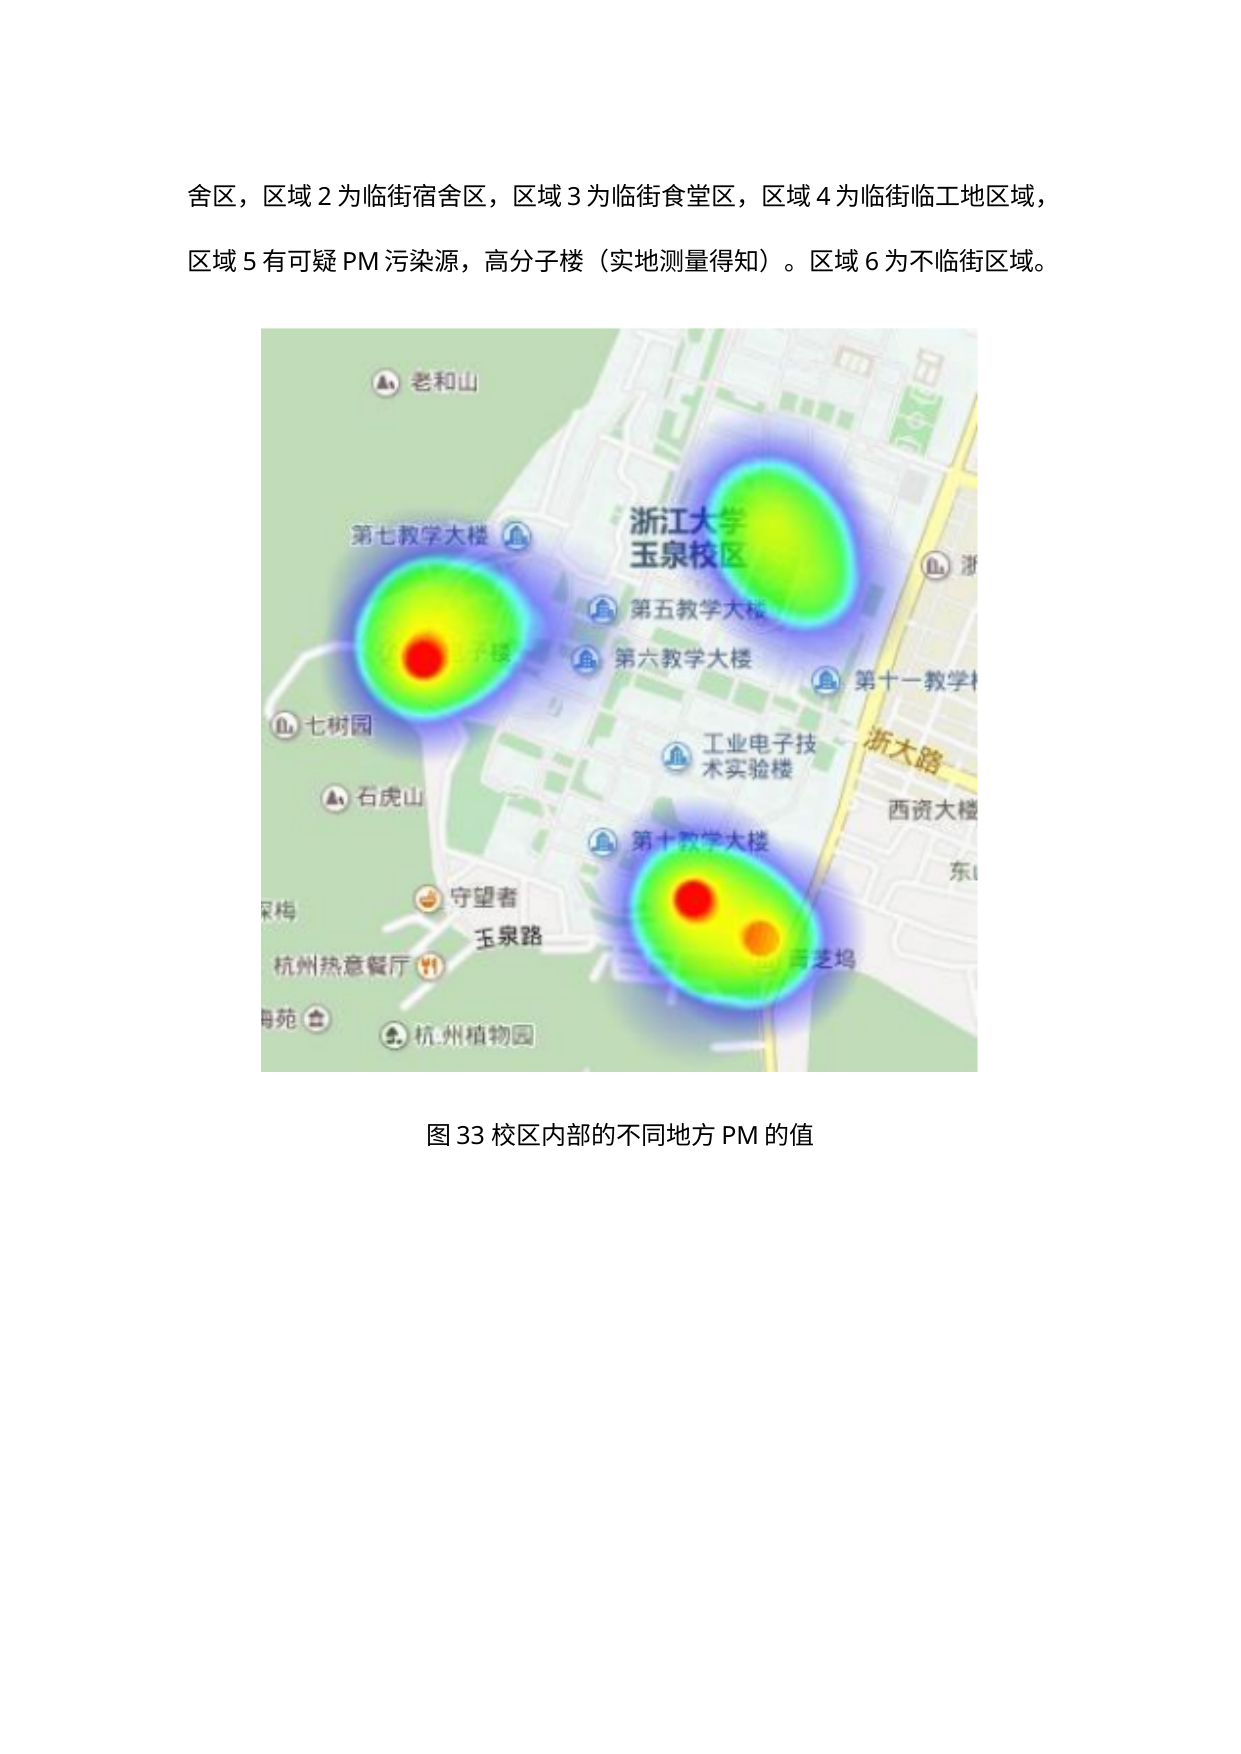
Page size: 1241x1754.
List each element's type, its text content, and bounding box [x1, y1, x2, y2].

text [187, 162, 1053, 292]
text 图33 校区内部的不同地方PM的值 [187, 1101, 1053, 1166]
picture [261, 321, 980, 1072]
